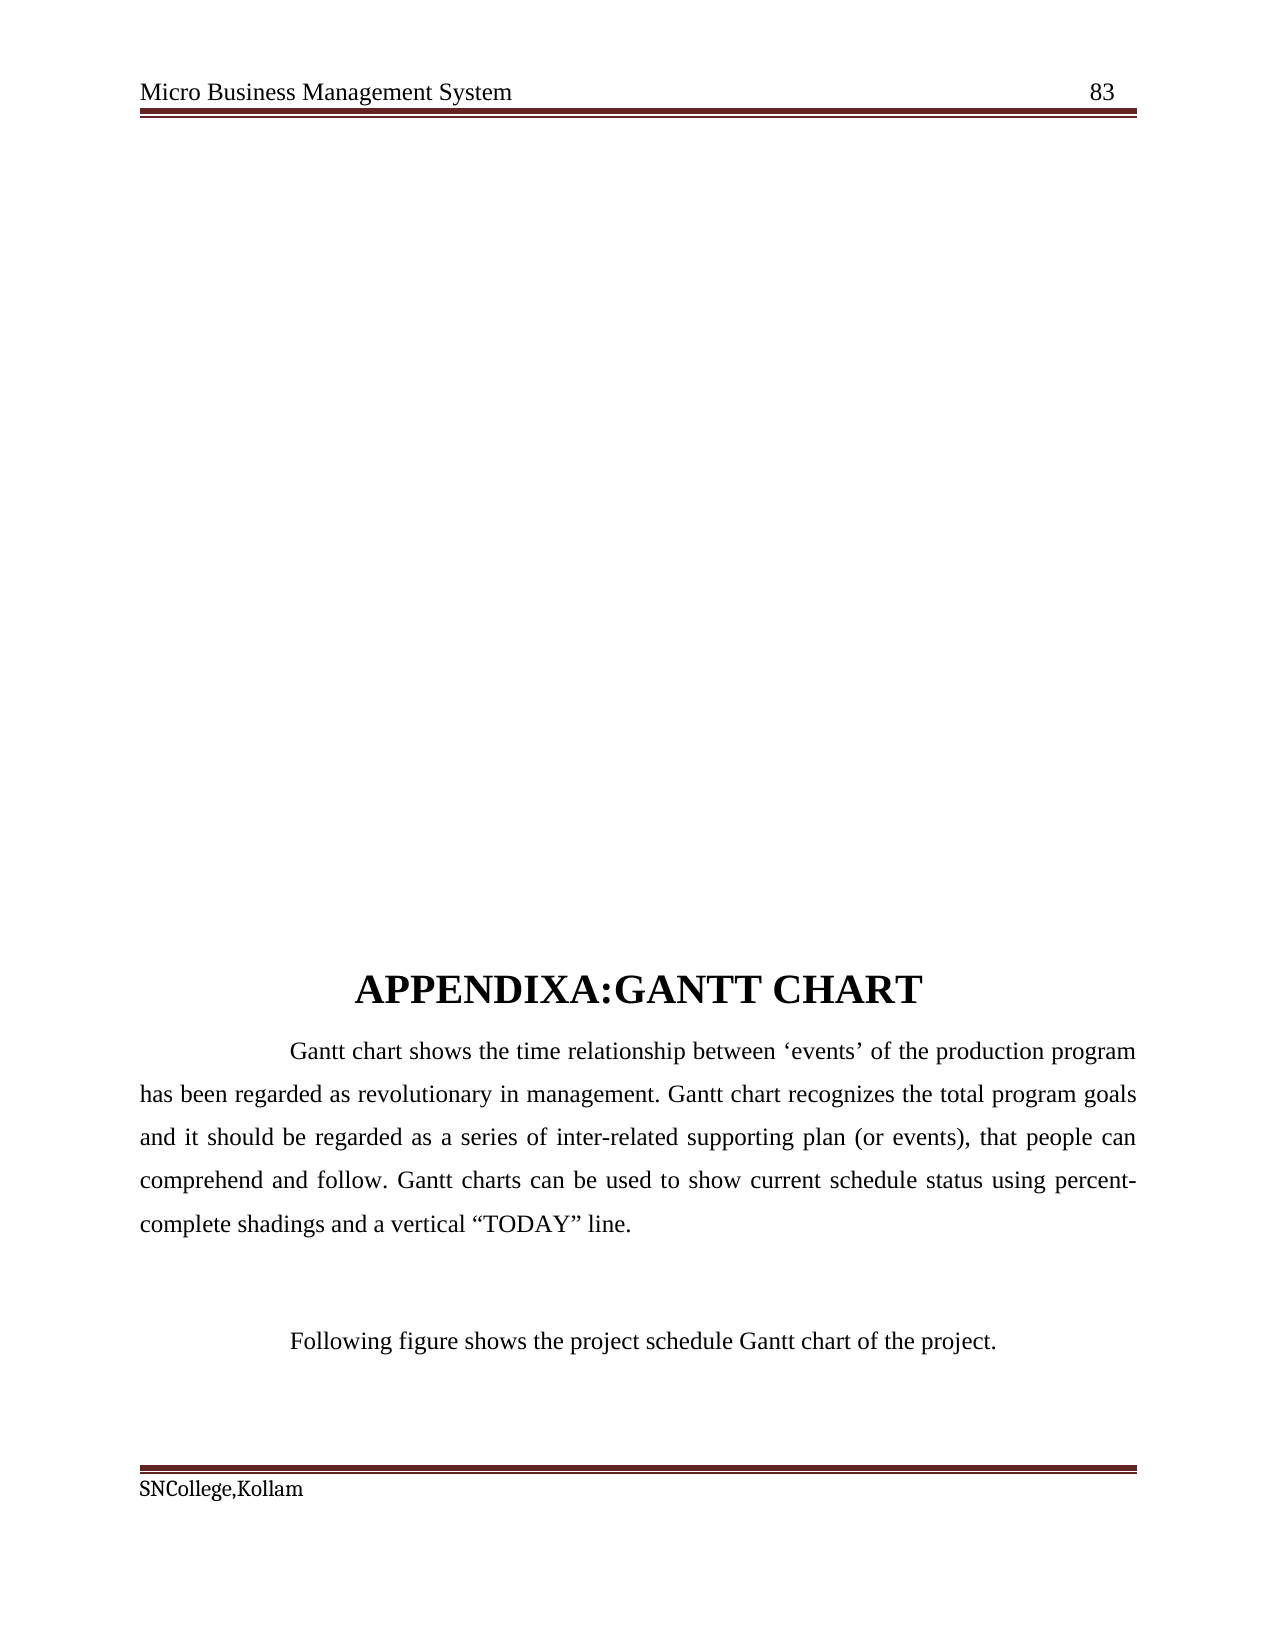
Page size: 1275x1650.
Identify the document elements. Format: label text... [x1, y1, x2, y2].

text Gantt chart shows the time relationship between ‘events’ of the production program has been regarded as revolutionary in management. Gantt chart recognizes the total program goals and it should be regarded as a series of inter-related supporting plan (or events), that people can comprehend and follow. Gantt charts can be used to show current schedule status using percent-complete shadings and a vertical “TODAY” line. [139, 1036, 1137, 1237]
text Following figure shows the project schedule Gantt chart of the project. [139, 1326, 1137, 1355]
text APPENDIXA:GANTT CHART [139, 964, 1137, 1012]
